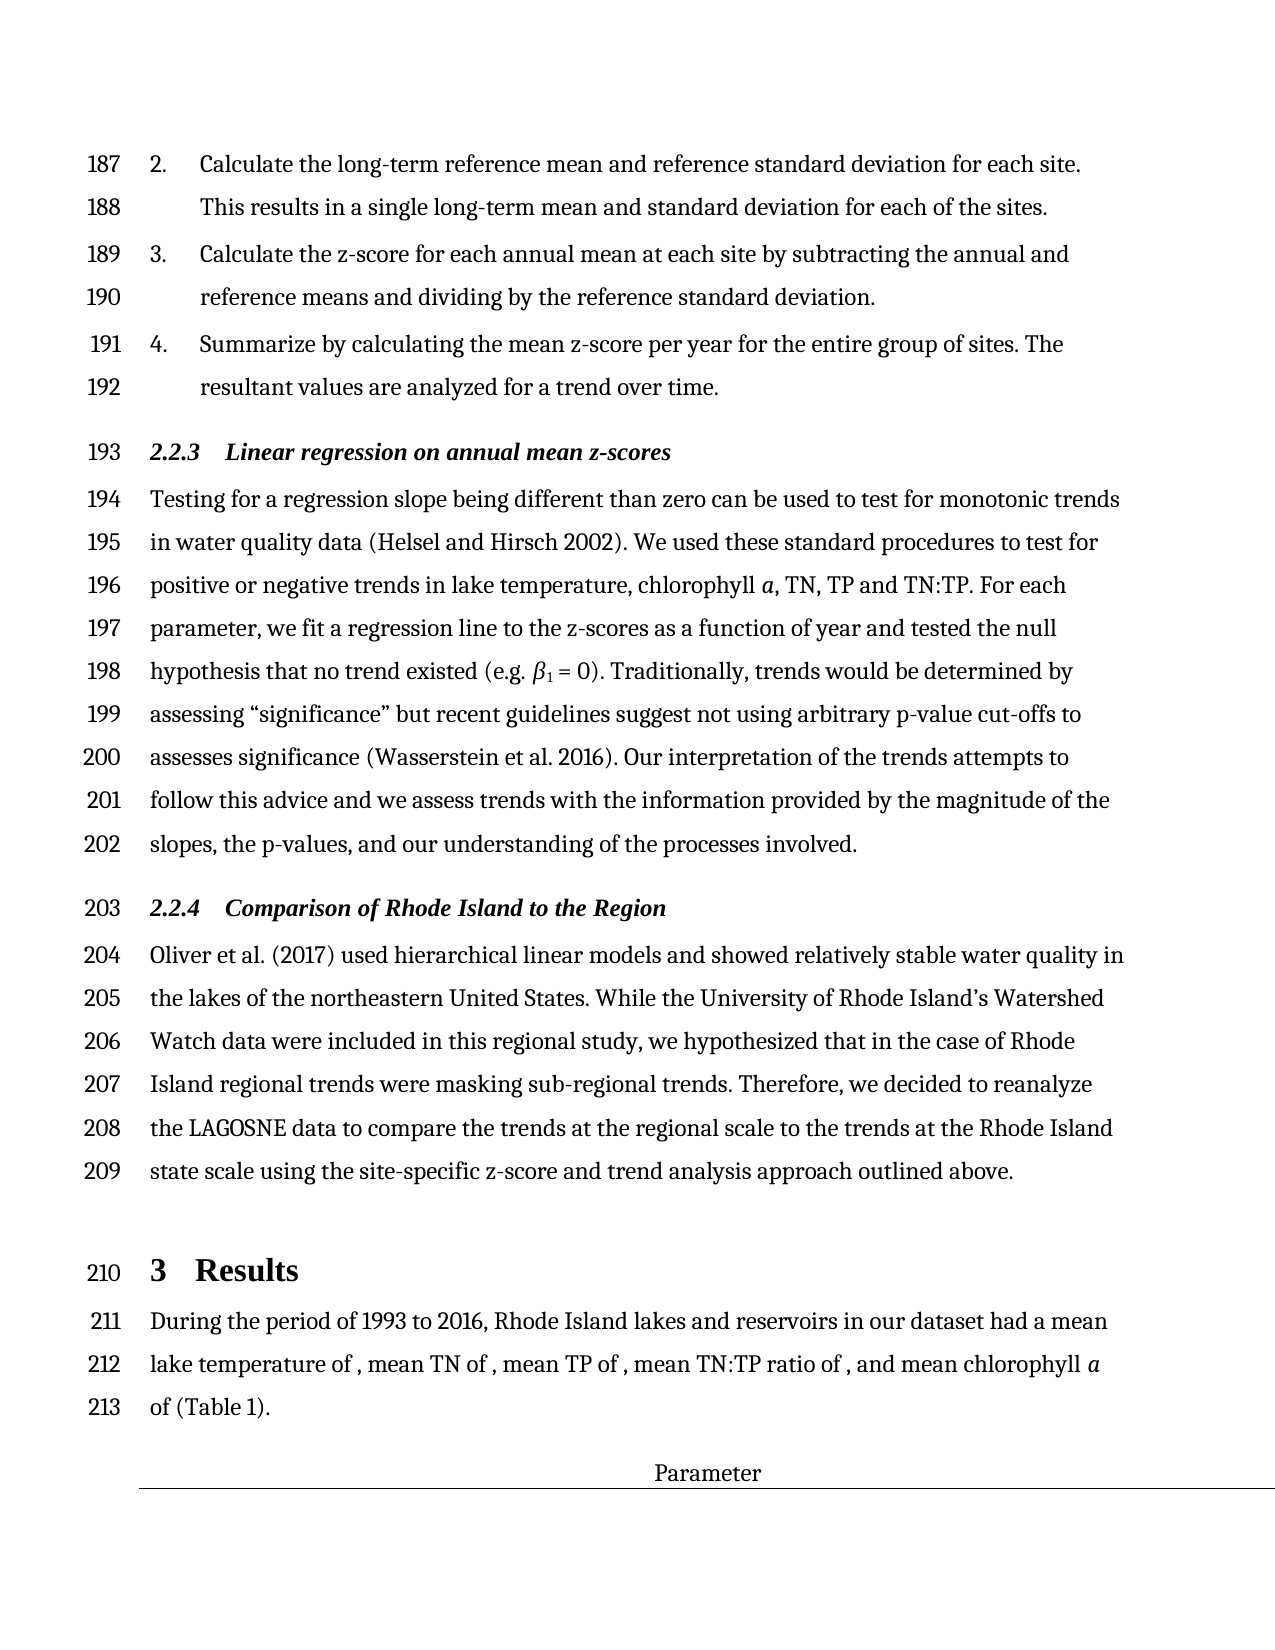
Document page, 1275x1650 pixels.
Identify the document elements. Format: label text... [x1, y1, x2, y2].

text During the period of 1993 to 2016, Rhode Island lakes and reservoirs in our dataset had a mean lake temperature of , mean TN of , mean TP of , mean TN:TP ratio of , and mean chlorophyll a of (Table 1). [150, 1307, 1125, 1422]
subtitle Results [150, 1250, 1125, 1288]
table_header Parameter [139, 1455, 1275, 1487]
text Testing for a regression slope being different than zero can be used to test for monotonic trends in water quality data (Helsel and Hirsch 2002). We used these standard procedures to test for positive or negative trends in lake temperature, chlorophyll a, TN, TP and TN:TP. For each parameter, we fit a regression line to the z-scores as a function of year and tested the null hypothesis that no trend existed (e.g. 1 = 0). Traditionally, trends would be determined by assessing “significance” but recent guidelines suggest not using arbitrary p-value cut-offs to assesses significance (Wasserstein et al. 2016). Our interpretation of the trends attempts to follow this advice and we assess trends with the information provided by the magnitude of the slopes, the p-values, and our understanding of the processes involved. [150, 484, 1125, 858]
text Oliver et al. (2017) used hierarchical linear models and showed relatively stable water quality in the lakes of the northeastern United States. While the University of Rhode Island’s Watershed Watch data were included in this regional study, we hypothesized that in the case of Rhode Island regional trends were masking sub-regional trends. Therefore, we decided to reanalyze the LAGOSNE data to compare the trends at the regional scale to the trends at the Rhode Island state scale using the site-specific z-score and trend analysis approach outlined above. [150, 941, 1125, 1185]
list Calculate the long-term reference mean and reference standard deviation for each site. This results in a single long-term mean and standard deviation for each of the sites. [150, 150, 1125, 222]
list Summarize by calculating the mean z-score per year for the entire group of sites. The resultant values are analyzed for a trend over time. [150, 330, 1125, 402]
subtitle Comparison of Rhode Island to the Region [150, 893, 1125, 922]
list Calculate the z-score for each annual mean at each site by subtracting the annual and reference means and dividing by the reference standard deviation. [150, 240, 1125, 312]
subtitle Linear regression on annual mean z-scores [150, 437, 1125, 466]
